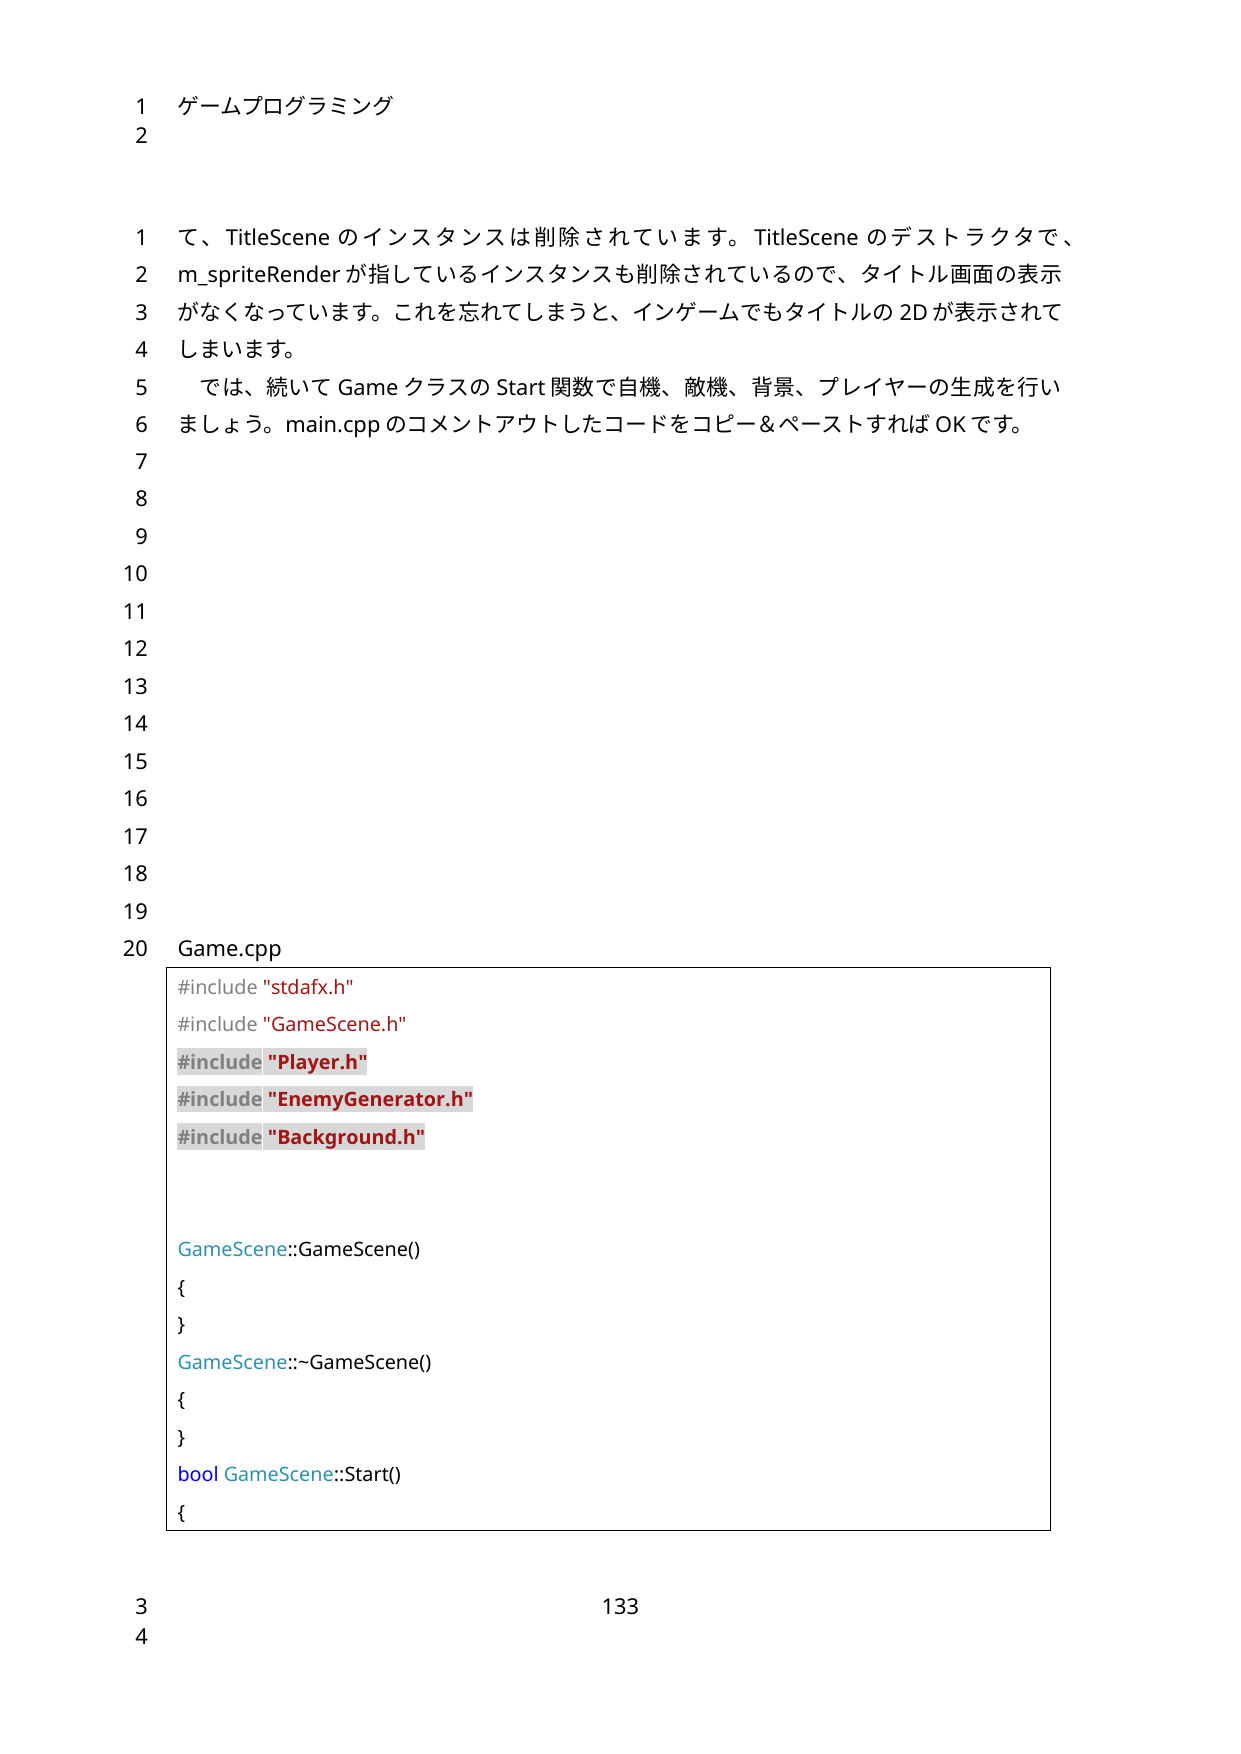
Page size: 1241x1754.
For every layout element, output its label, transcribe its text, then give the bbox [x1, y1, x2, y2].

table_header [167, 968, 1050, 1530]
text Game.cpp [177, 929, 1063, 967]
text では、続いてGameクラスのStart関数で自機、敵機、背景、プレイヤーの生成を行いましょう。main.cppのコメントアウトしたコードをコピー＆ペーストすればOKです。 [177, 367, 1063, 442]
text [177, 217, 1063, 367]
